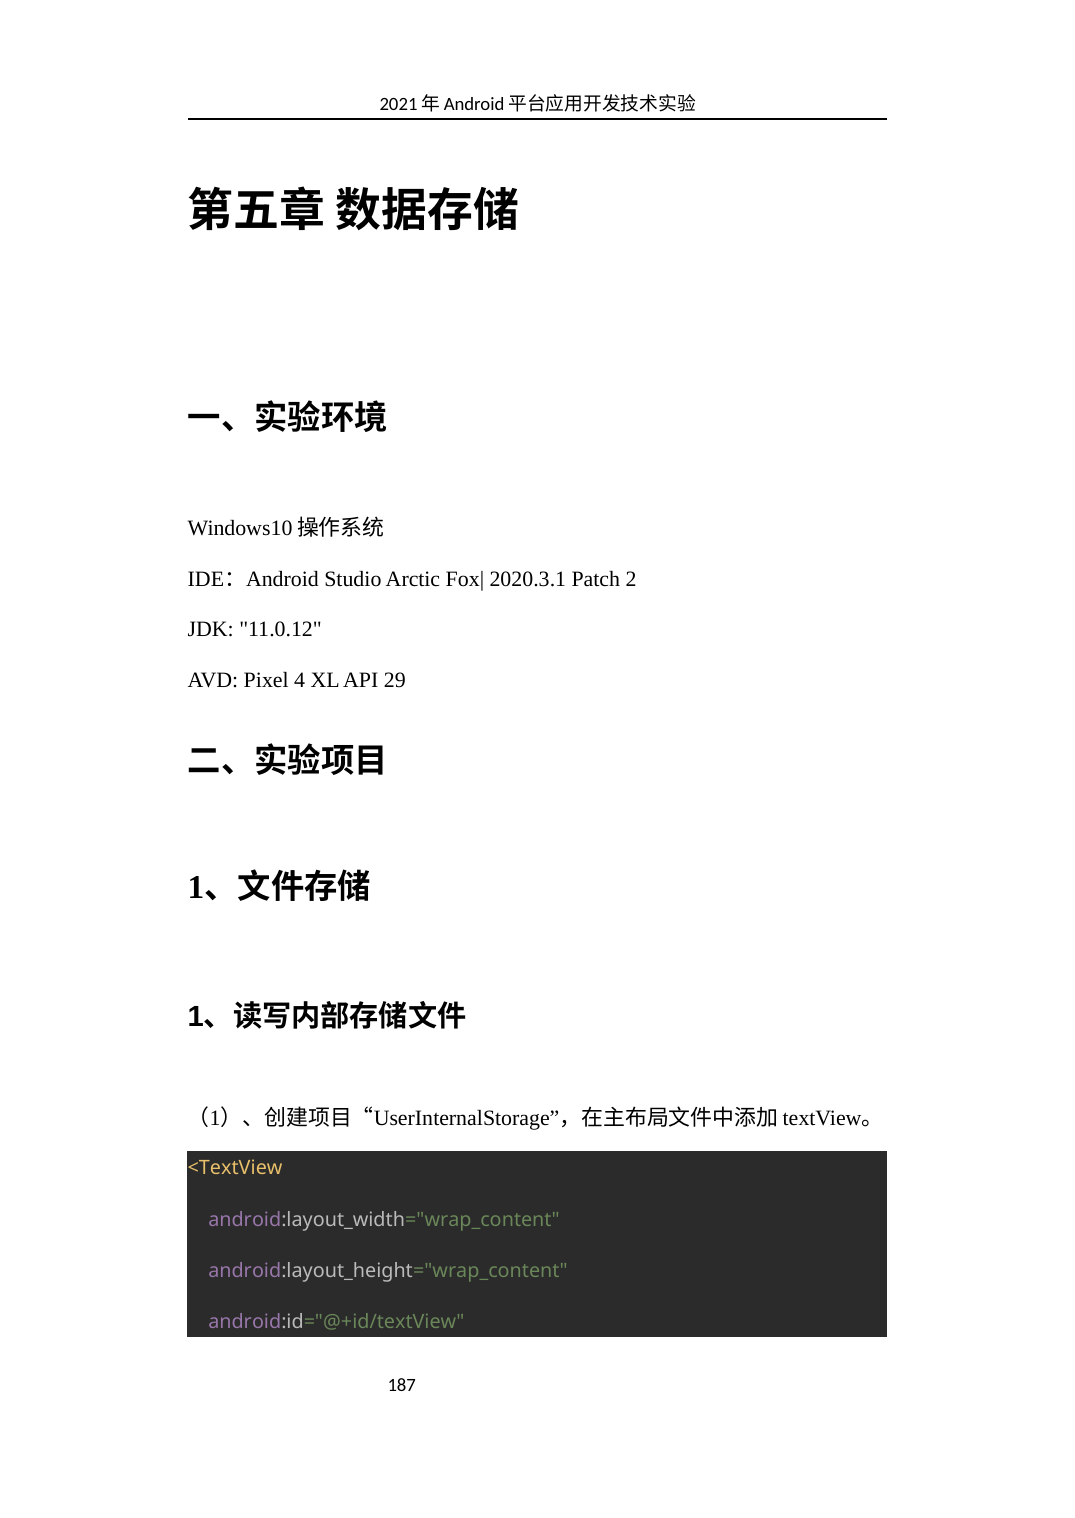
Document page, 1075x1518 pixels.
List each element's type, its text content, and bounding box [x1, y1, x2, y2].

subtitle 数据存储 [187, 158, 887, 255]
list AVD: Pixel 4 XL API 29 [187, 663, 887, 696]
text <TextView [187, 1151, 887, 1183]
subtitle 1、读写内部存储文件 [187, 981, 887, 1046]
subtitle 一、实验环境 [187, 382, 887, 447]
text android:id="@+id/textView" [187, 1304, 887, 1337]
text android:layout_width="wrap_content" [187, 1202, 887, 1234]
text Windows10操作系统 [187, 509, 887, 542]
subtitle 二、实验项目 [187, 725, 887, 790]
subtitle 1、文件存储 [187, 852, 887, 917]
list JDK: "11.0.12" [187, 612, 887, 645]
text android:layout_height="wrap_content" [187, 1253, 887, 1286]
text （1）、创建项目“UserInternalStorage”，在主布局文件中添加textView。 [187, 1099, 887, 1132]
list IDE：Android Studio Arctic Fox| 2020.3.1 Patch 2 [187, 561, 887, 593]
